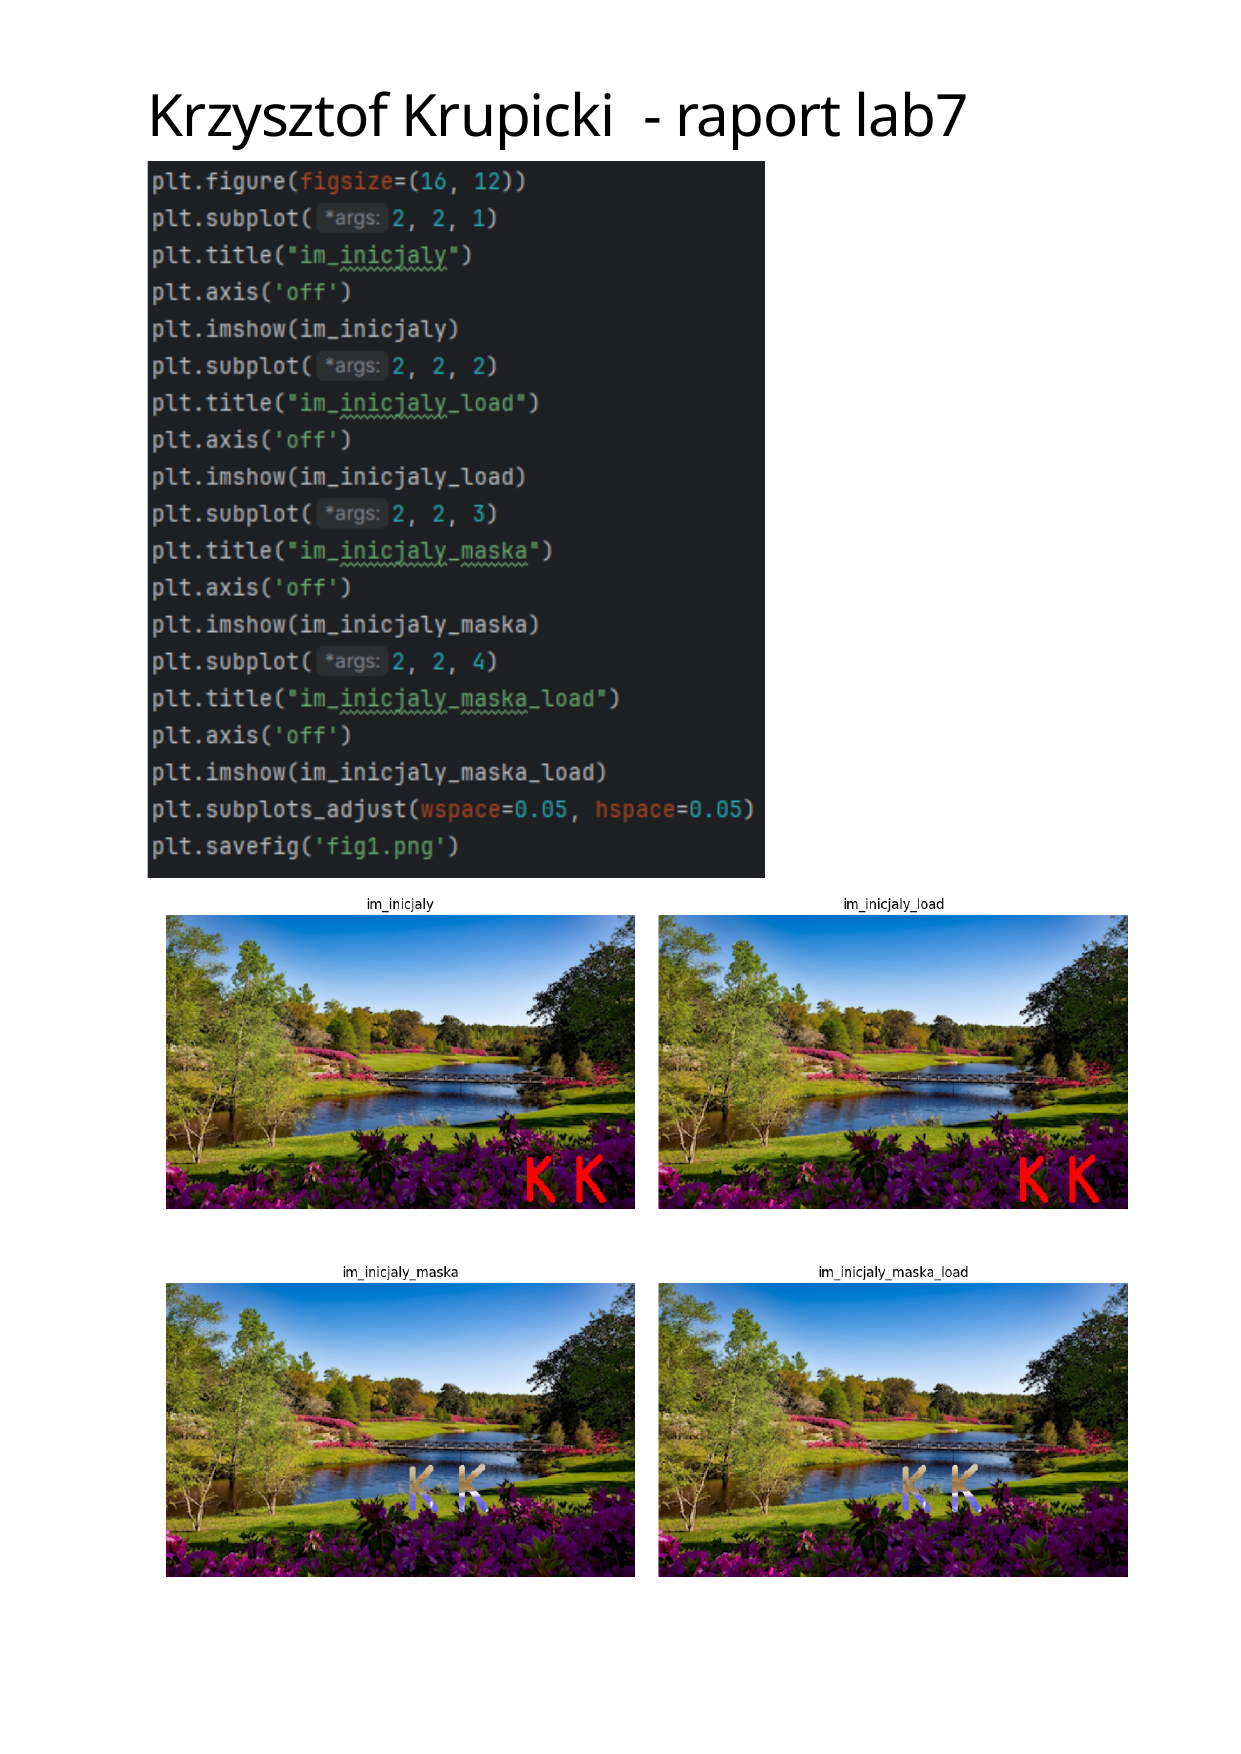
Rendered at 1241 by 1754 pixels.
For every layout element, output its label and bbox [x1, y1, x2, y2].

picture [147, 161, 765, 878]
picture [147, 882, 1139, 1597]
